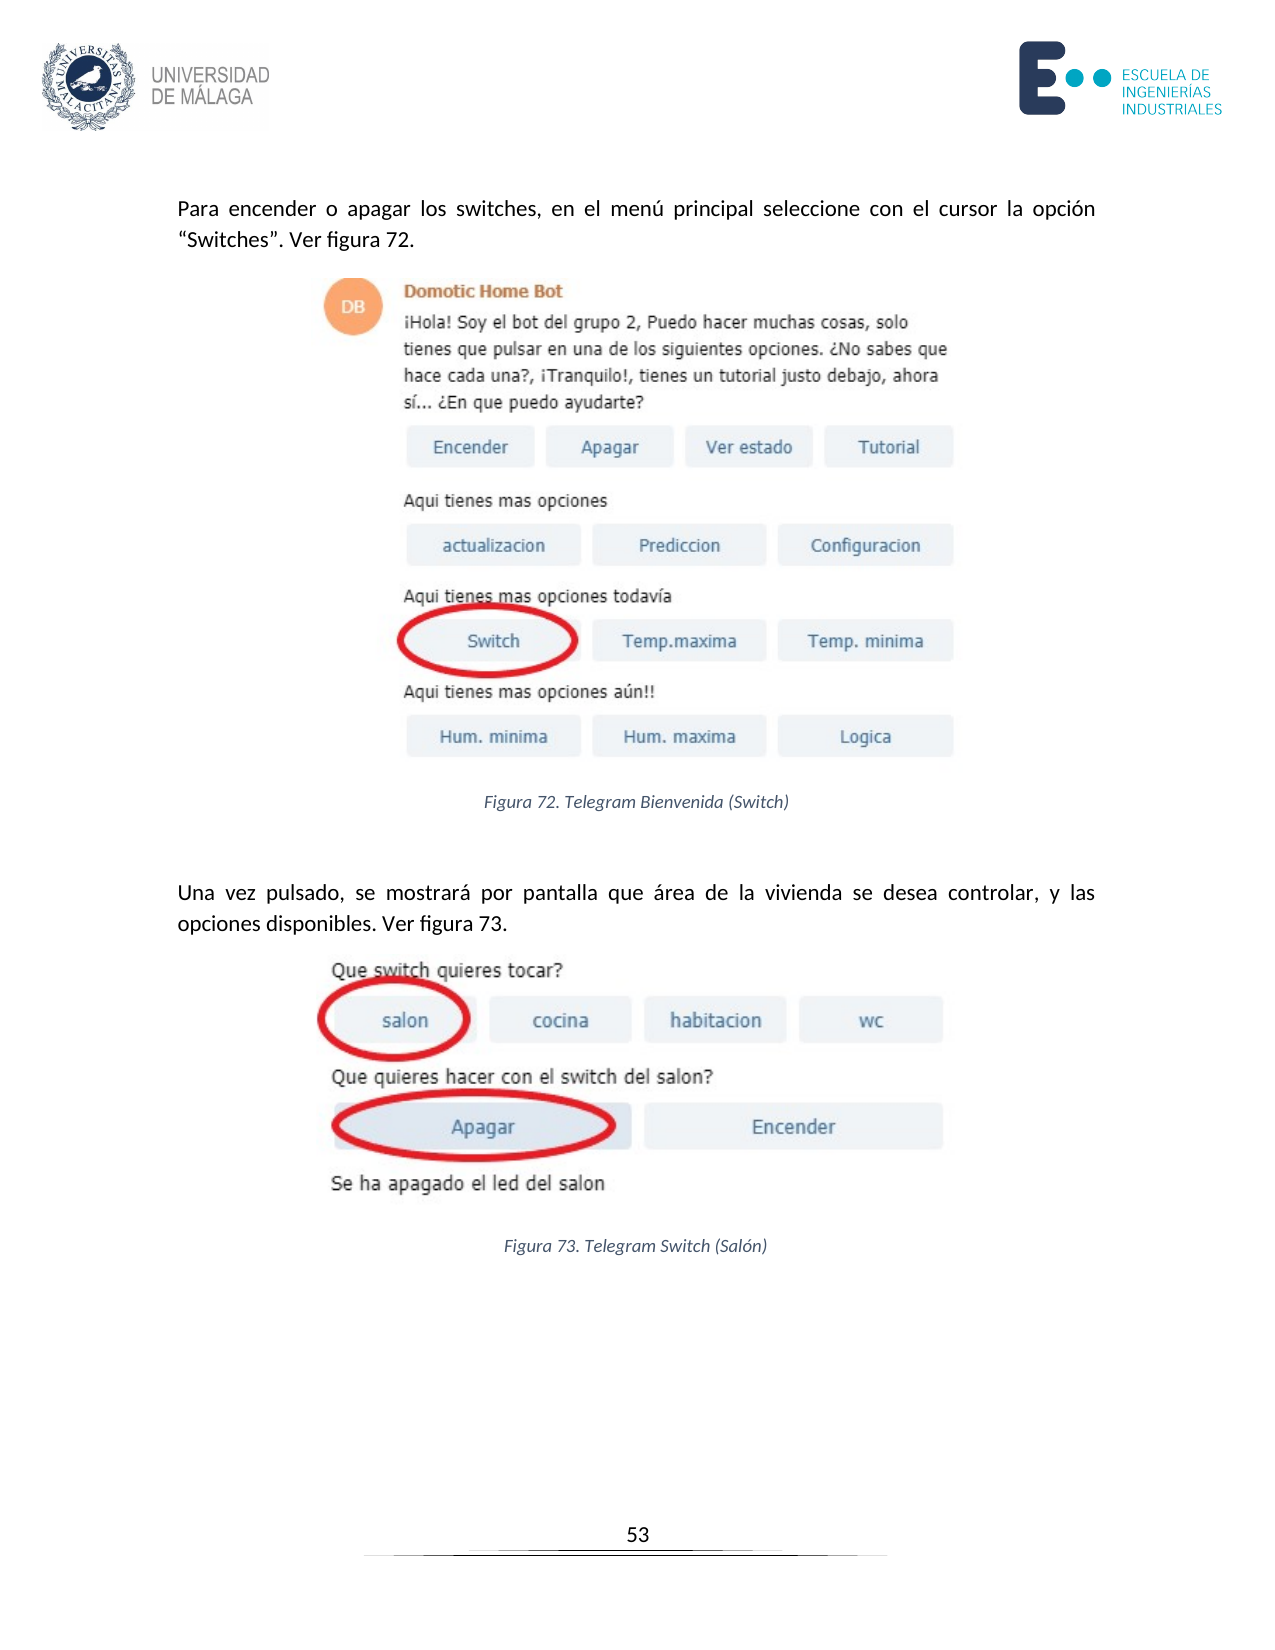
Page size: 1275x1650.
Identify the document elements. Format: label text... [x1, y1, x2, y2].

text Una vez pulsado, se mostrará por pantalla que área de la vivienda se desea controlar, y las opciones disponibles. Ver figura 73. [177, 878, 1098, 937]
picture [316, 954, 959, 1225]
picture [41, 43, 269, 131]
picture [999, 21, 1242, 135]
text Para encender o apagar los switches, en el menú principal seleccione con el cursor la opción “Switches”. Ver figura 72. [177, 194, 1098, 253]
picture [311, 278, 964, 781]
